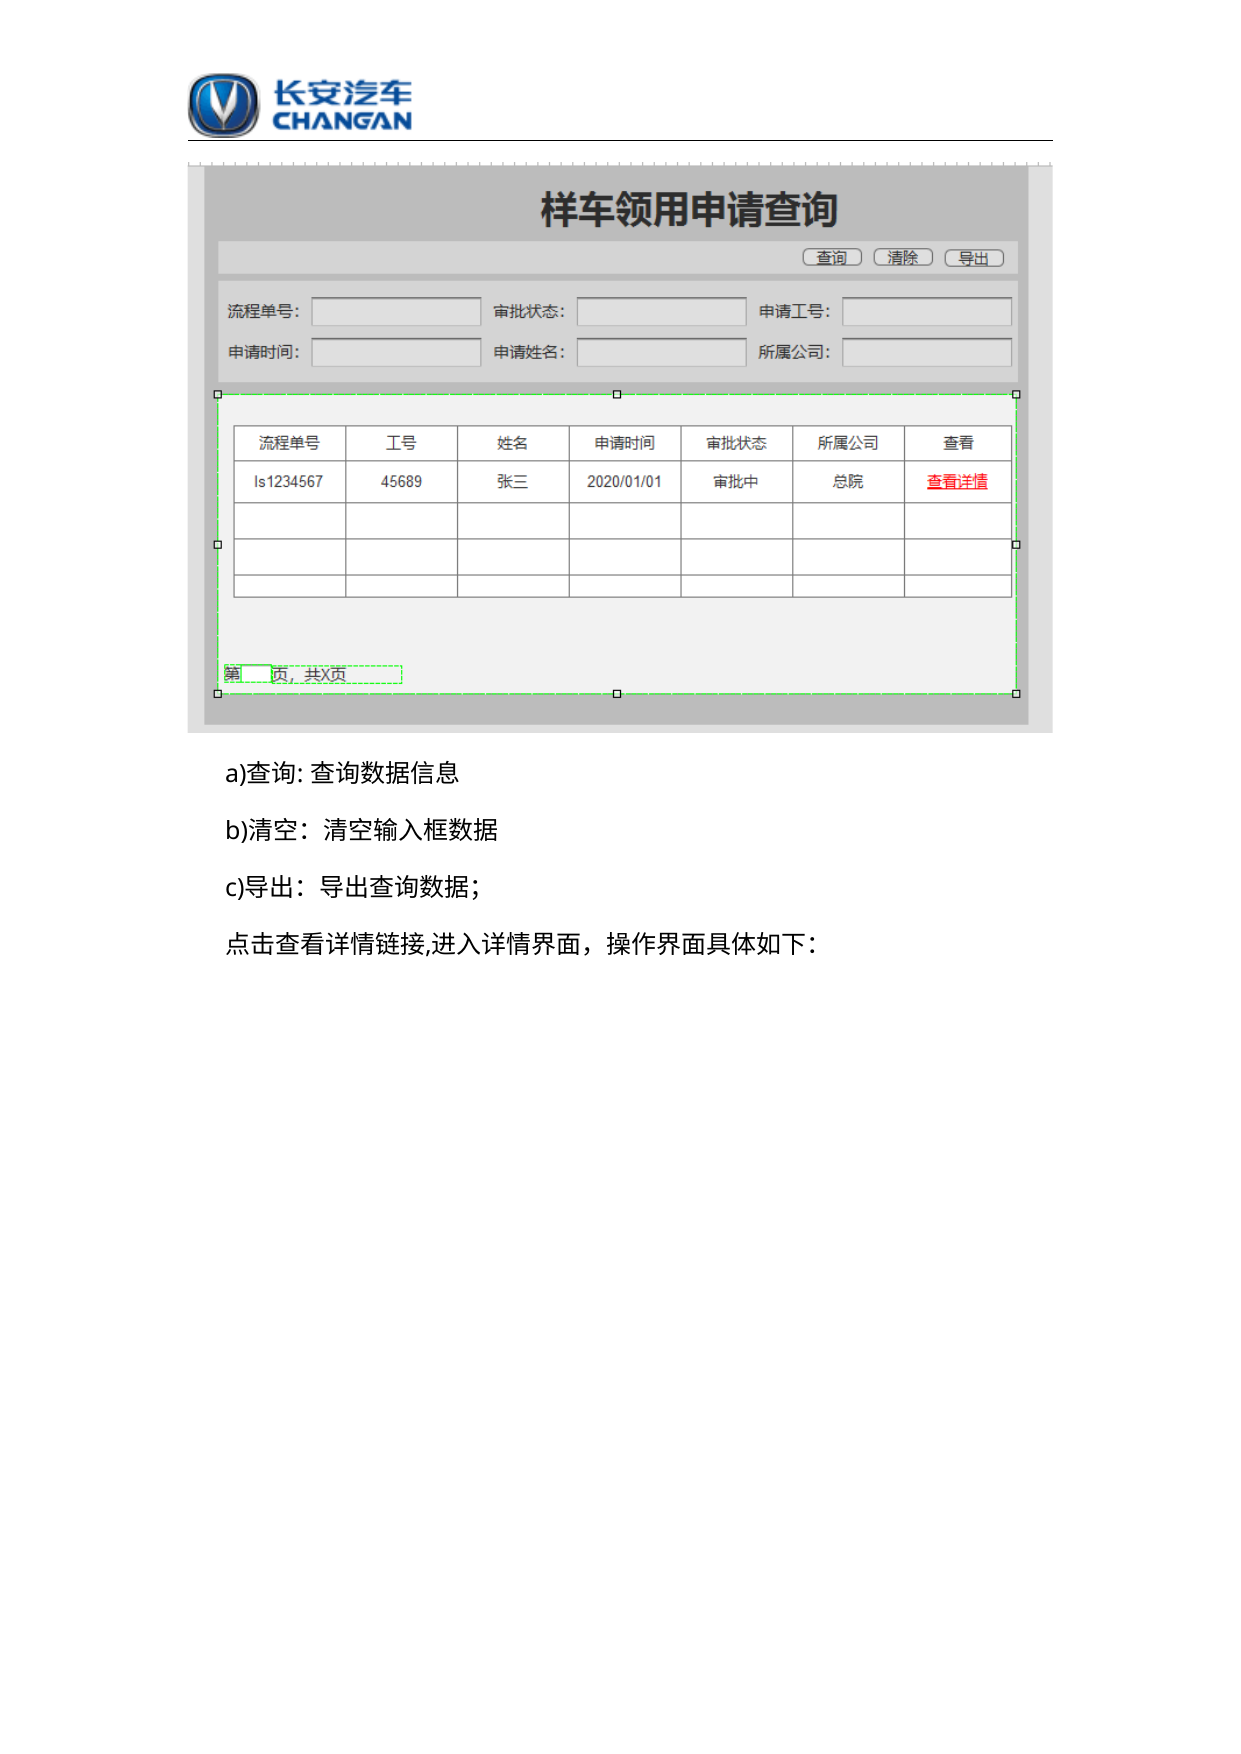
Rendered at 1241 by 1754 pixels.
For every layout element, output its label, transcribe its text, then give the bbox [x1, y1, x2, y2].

text 点击查看详情链接,进入详情界面，操作界面具体如下： [187, 924, 1053, 961]
text c)导出：导出查询数据； [187, 867, 1053, 903]
picture [187, 73, 432, 138]
text b)清空：清空输入框数据 [187, 810, 1053, 846]
picture [187, 162, 1053, 733]
text a)查询: 查询数据信息 [187, 753, 1053, 789]
